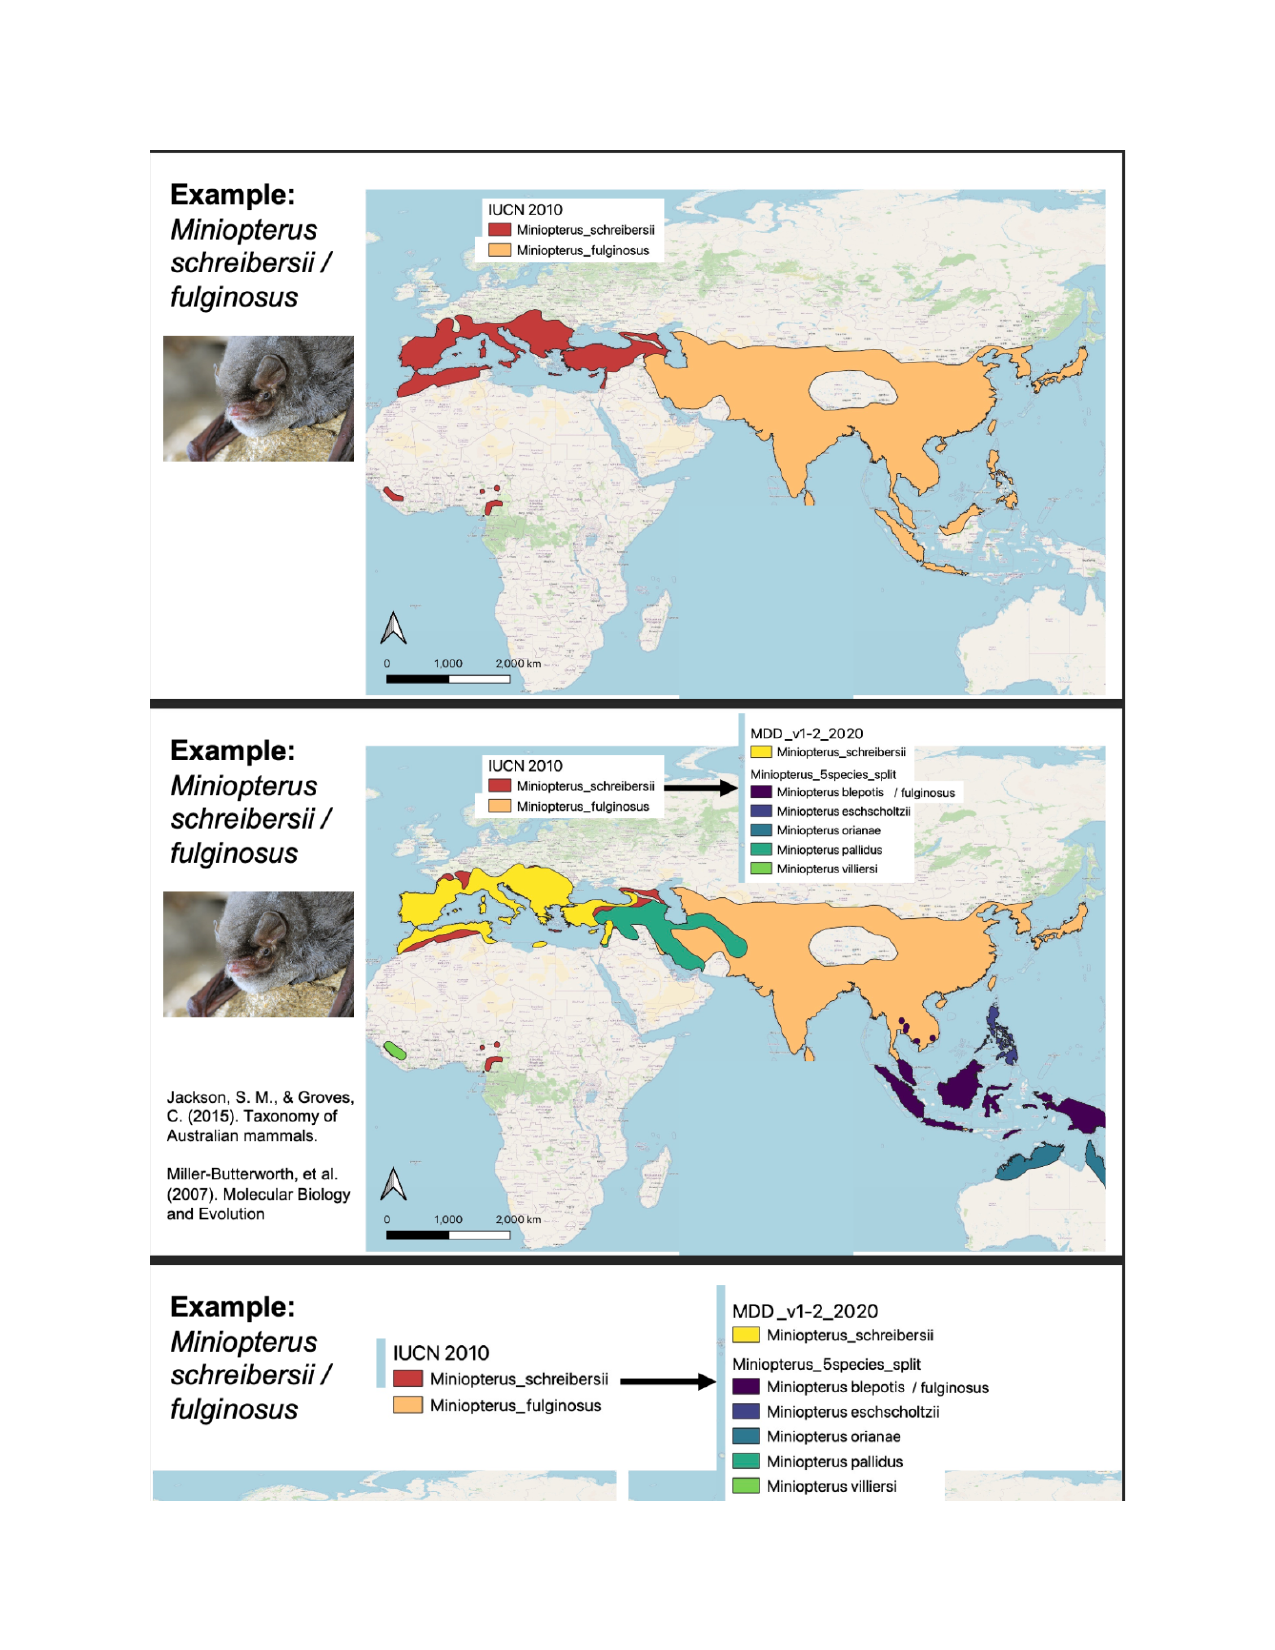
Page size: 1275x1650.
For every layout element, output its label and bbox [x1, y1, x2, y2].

picture [150, 150, 1125, 1501]
